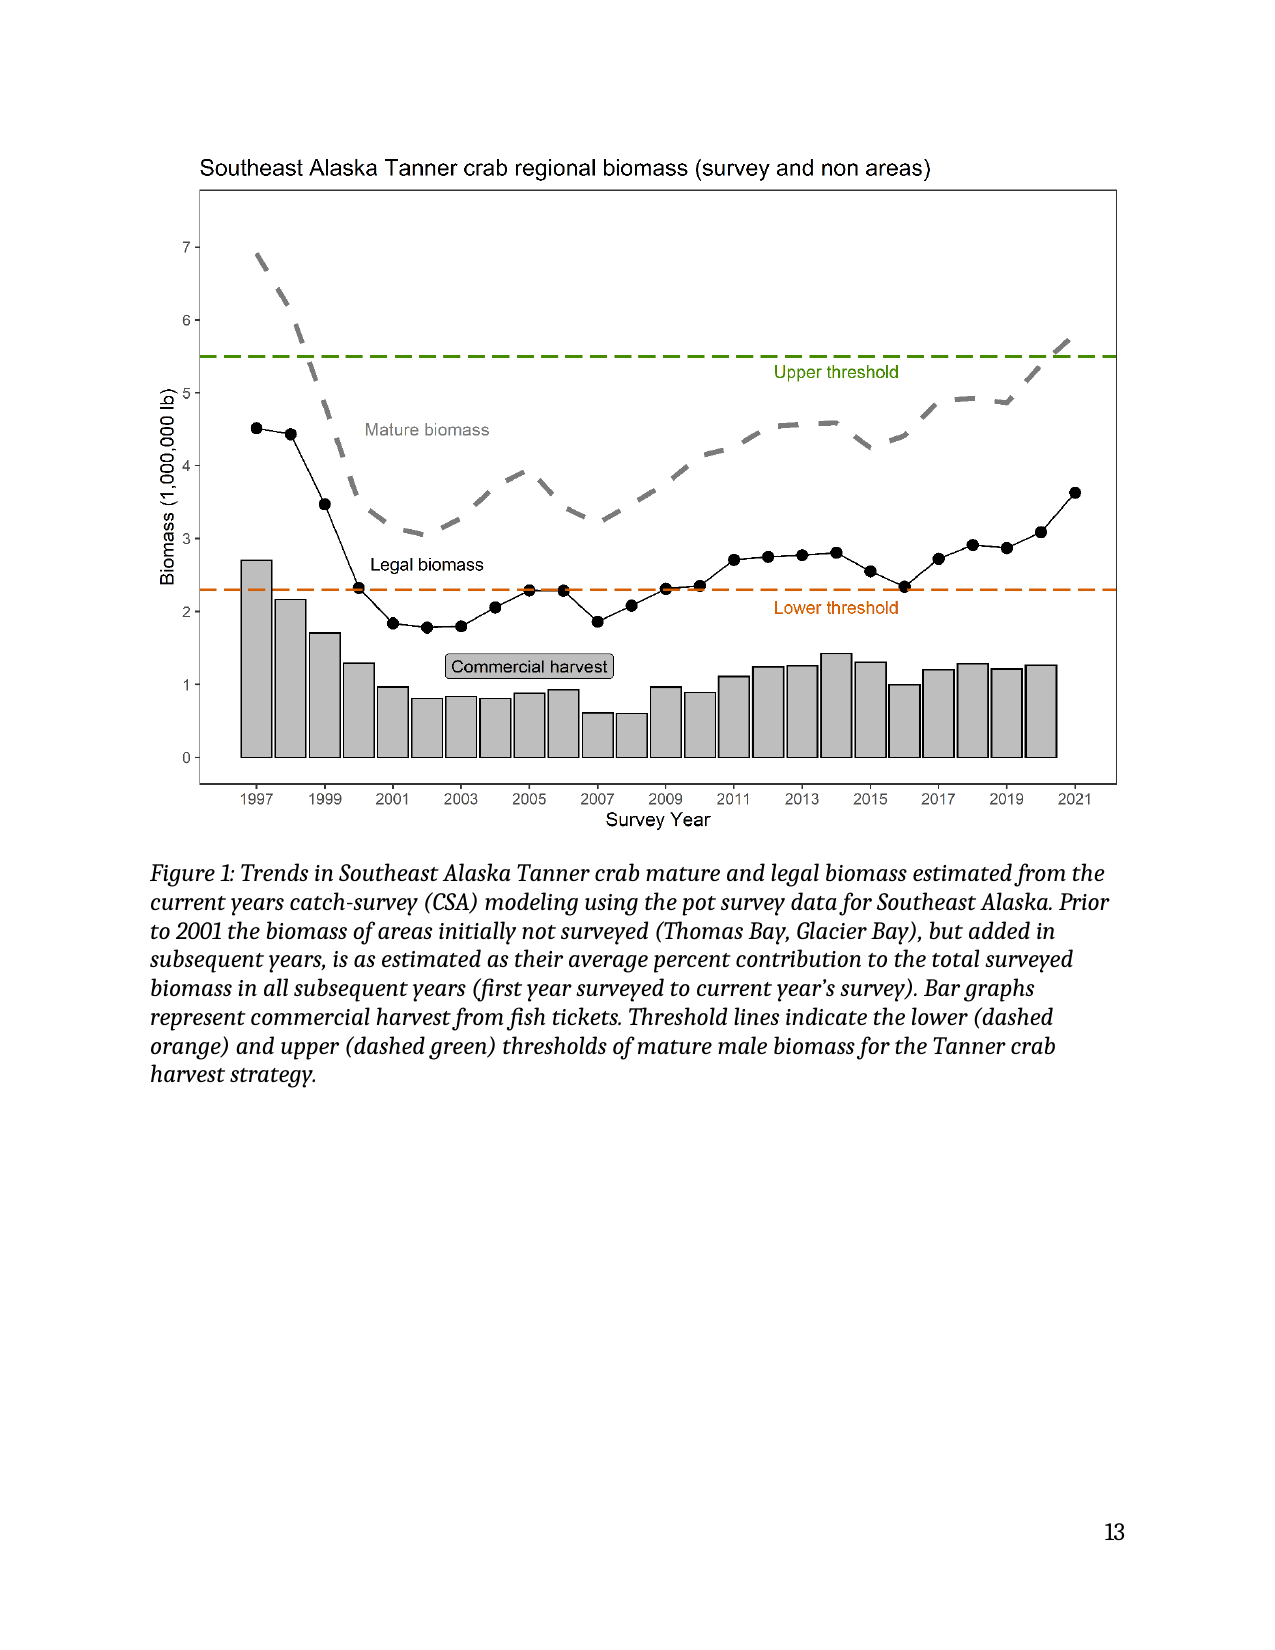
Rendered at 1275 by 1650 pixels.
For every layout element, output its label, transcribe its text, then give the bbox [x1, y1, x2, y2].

text Figure 1: Trends in Southeast Alaska Tanner crab mature and legal biomass estimated from the current years catch-survey (CSA) modeling using the pot survey data for Southeast Alaska. Prior to 2001 the biomass of areas initially not surveyed (Thomas Bay, Glacier Bay), but added in subsequent years, is as estimated as their average percent contribution to the total surveyed biomass in all subsequent years (first year surveyed to current year’s survey). Bar graphs represent commercial harvest from fish tickets. Threshold lines indicate the lower (dashed orange) and upper (dashed green) thresholds of mature male biomass for the Tanner crab harvest strategy. [150, 859, 1125, 1089]
picture [150, 150, 1125, 839]
